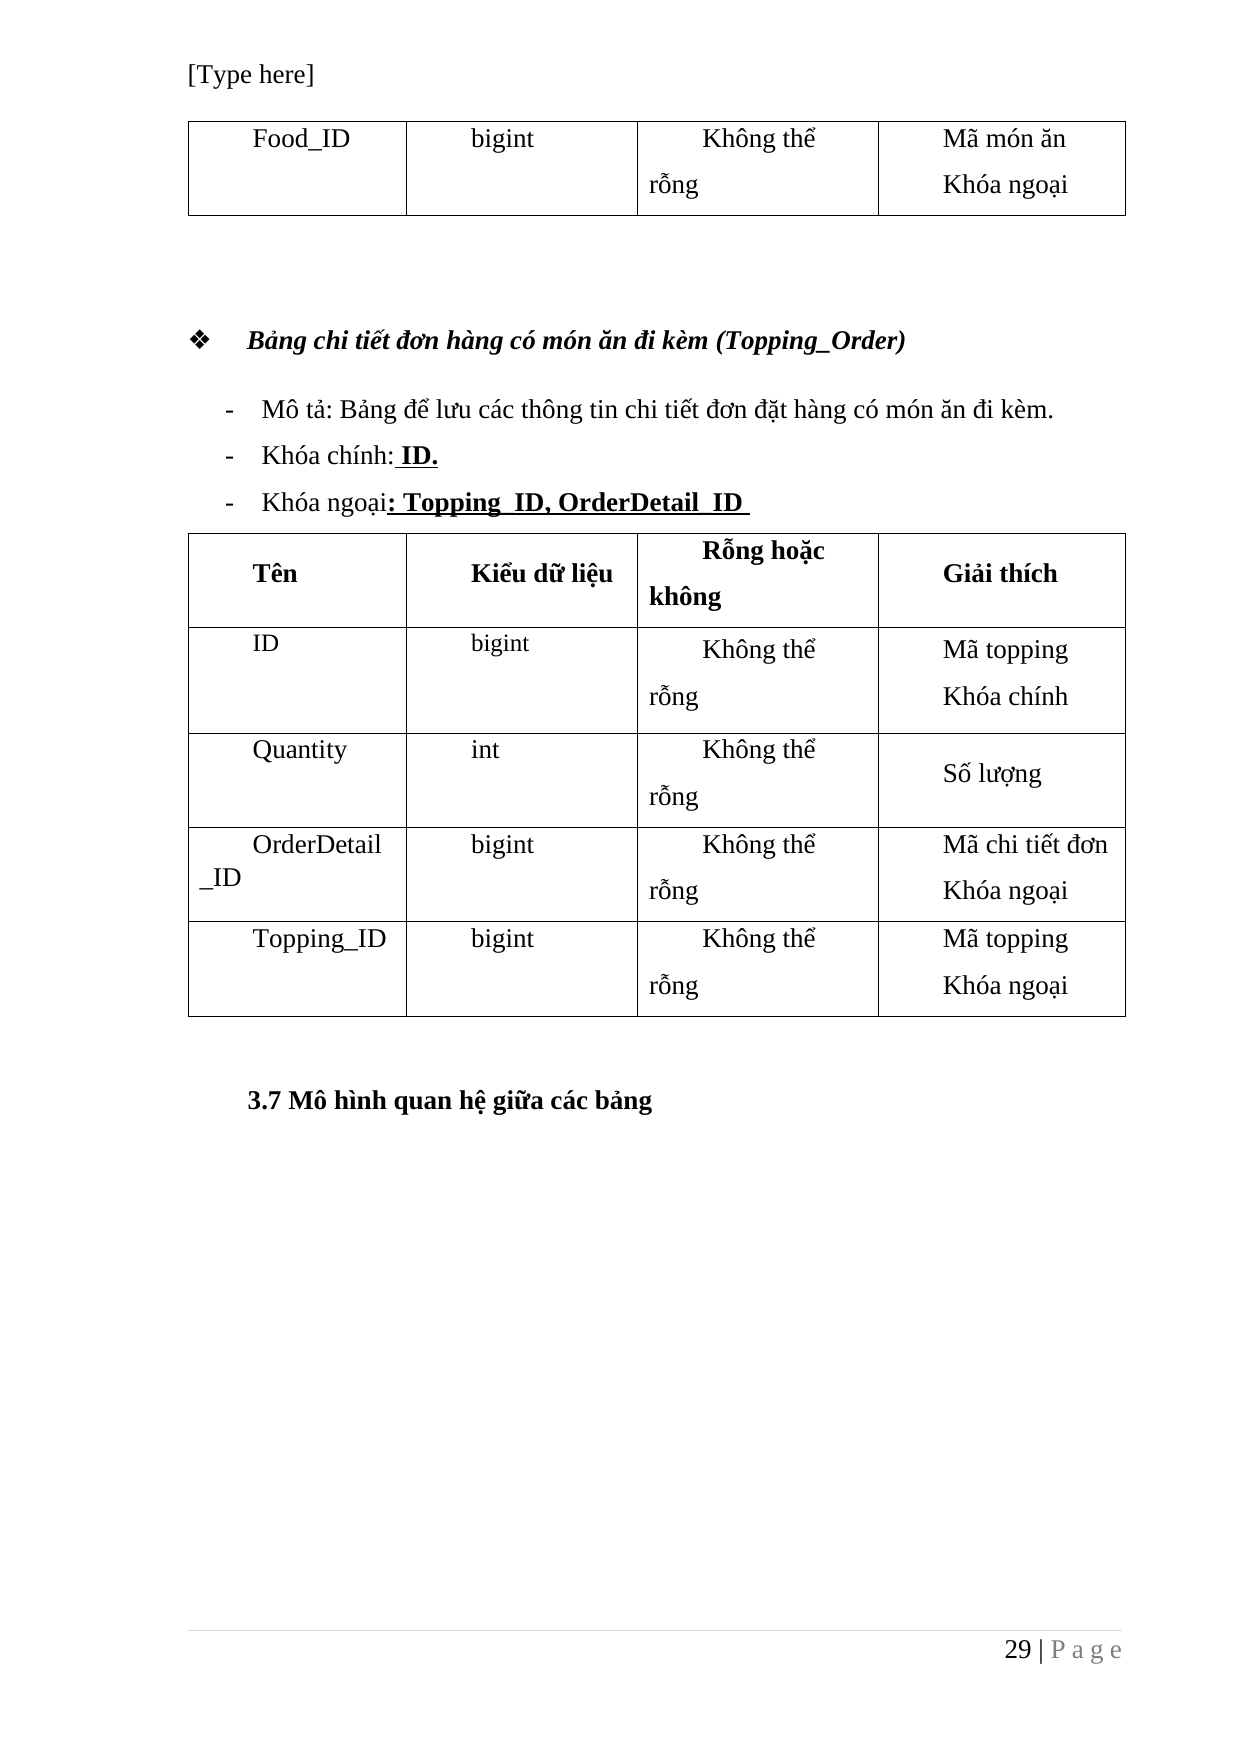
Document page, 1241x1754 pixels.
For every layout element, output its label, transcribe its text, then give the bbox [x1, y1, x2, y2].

list Mô tả: Bảng để lưu các thông tin chi tiết đơn đặt hàng có món ăn đi kèm. [225, 393, 1122, 424]
table_cell Không thể rỗng [638, 628, 878, 732]
table_cell Mã món ăn Khóa ngoại [879, 122, 1125, 215]
table_cell OrderDetail_ID [189, 828, 406, 921]
table_cell Mã topping Khóa ngoại [879, 922, 1125, 1016]
table_cell ID [189, 628, 406, 732]
table_header Giải thích [879, 534, 1125, 627]
list Bảng chi tiết đơn hàng có món ăn đi kèm (Topping_Order) [187, 309, 1122, 365]
table_header Tên [189, 534, 406, 627]
table_cell bigint [407, 122, 637, 215]
table_cell Không thể rỗng [638, 828, 878, 921]
list Khóa ngoại: Topping_ID, OrderDetail_ID [225, 486, 1122, 517]
table_cell Quantity [189, 734, 406, 827]
table_cell Mã chi tiết đơn Khóa ngoại [879, 828, 1125, 921]
table_cell Mã topping Khóa chính [879, 628, 1125, 732]
text 3.7 Mô hình quan hệ giữa các bảng [247, 1084, 1122, 1115]
table_cell Food_ID [189, 122, 406, 215]
table_header Rỗng hoặc không [638, 534, 878, 627]
table_cell Không thể rỗng [638, 922, 878, 1016]
list Khóa chính: ID. [225, 439, 1122, 471]
table_cell bigint [407, 922, 637, 1016]
table_header Kiểu dữ liệu [407, 534, 637, 627]
table_cell bigint [407, 828, 637, 921]
table_cell Số lượng [879, 734, 1125, 827]
table_cell Không thể rỗng [638, 122, 878, 215]
table_cell int [407, 734, 637, 827]
table_cell Topping_ID [189, 922, 406, 1016]
table_cell Không thể rỗng [638, 734, 878, 827]
table_cell bigint [407, 628, 637, 732]
